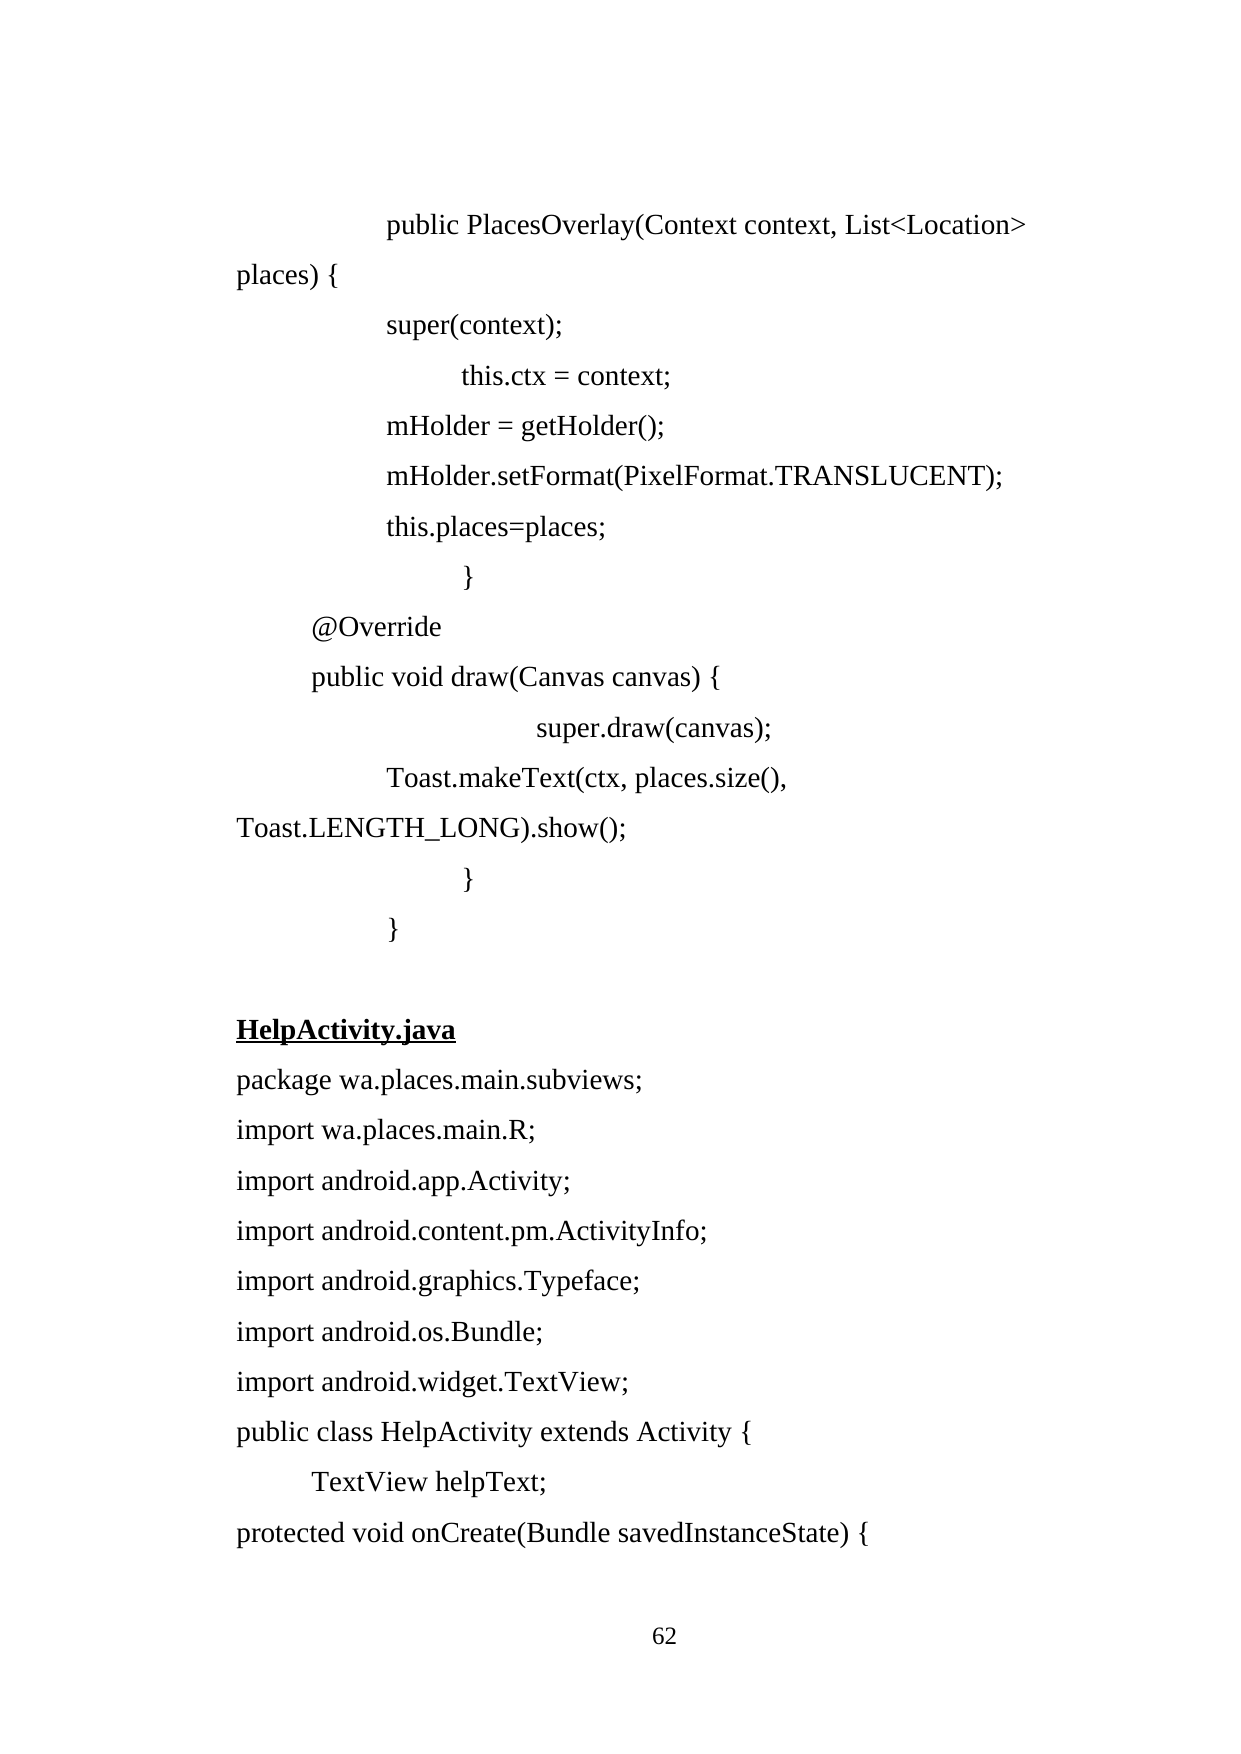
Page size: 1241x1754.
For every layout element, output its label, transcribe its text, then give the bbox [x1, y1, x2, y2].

text } [236, 861, 1092, 894]
text } [311, 911, 1092, 945]
text HelpActivity.java [236, 1012, 1092, 1045]
text this.ctx = context; [236, 358, 1092, 391]
text mHolder.setFormat(PixelFormat.TRANSLUCENT); [236, 458, 1092, 492]
text Toast.makeText(ctx, places.size(), Toast.LENGTH_LONG).show(); [236, 760, 1092, 844]
text super(context); [236, 307, 1092, 341]
text super.draw(canvas); [236, 710, 1092, 743]
text import android.content.pm.ActivityInfo; [236, 1213, 1092, 1247]
text import wa.places.main.R; [236, 1112, 1092, 1146]
text @Override [236, 609, 1092, 643]
text public class HelpActivity extends Activity { [236, 1414, 1092, 1448]
text import android.app.Activity; [236, 1163, 1092, 1196]
text import android.widget.TextView; [236, 1364, 1092, 1397]
text import android.graphics.Typeface; [236, 1263, 1092, 1297]
text protected void onCreate(Bundle savedInstanceState) { [236, 1515, 1092, 1548]
text mHolder = getHolder(); [236, 408, 1092, 442]
text TextView helpText; [236, 1464, 1092, 1498]
text } [236, 559, 1092, 592]
text package wa.places.main.subviews; [236, 1062, 1092, 1096]
text import android.os.Bundle; [236, 1314, 1092, 1347]
text public PlacesOverlay(Context context, List<Location> places) { [236, 207, 1092, 291]
text public void draw(Canvas canvas) { [236, 659, 1092, 693]
text this.places=places; [236, 509, 1092, 542]
